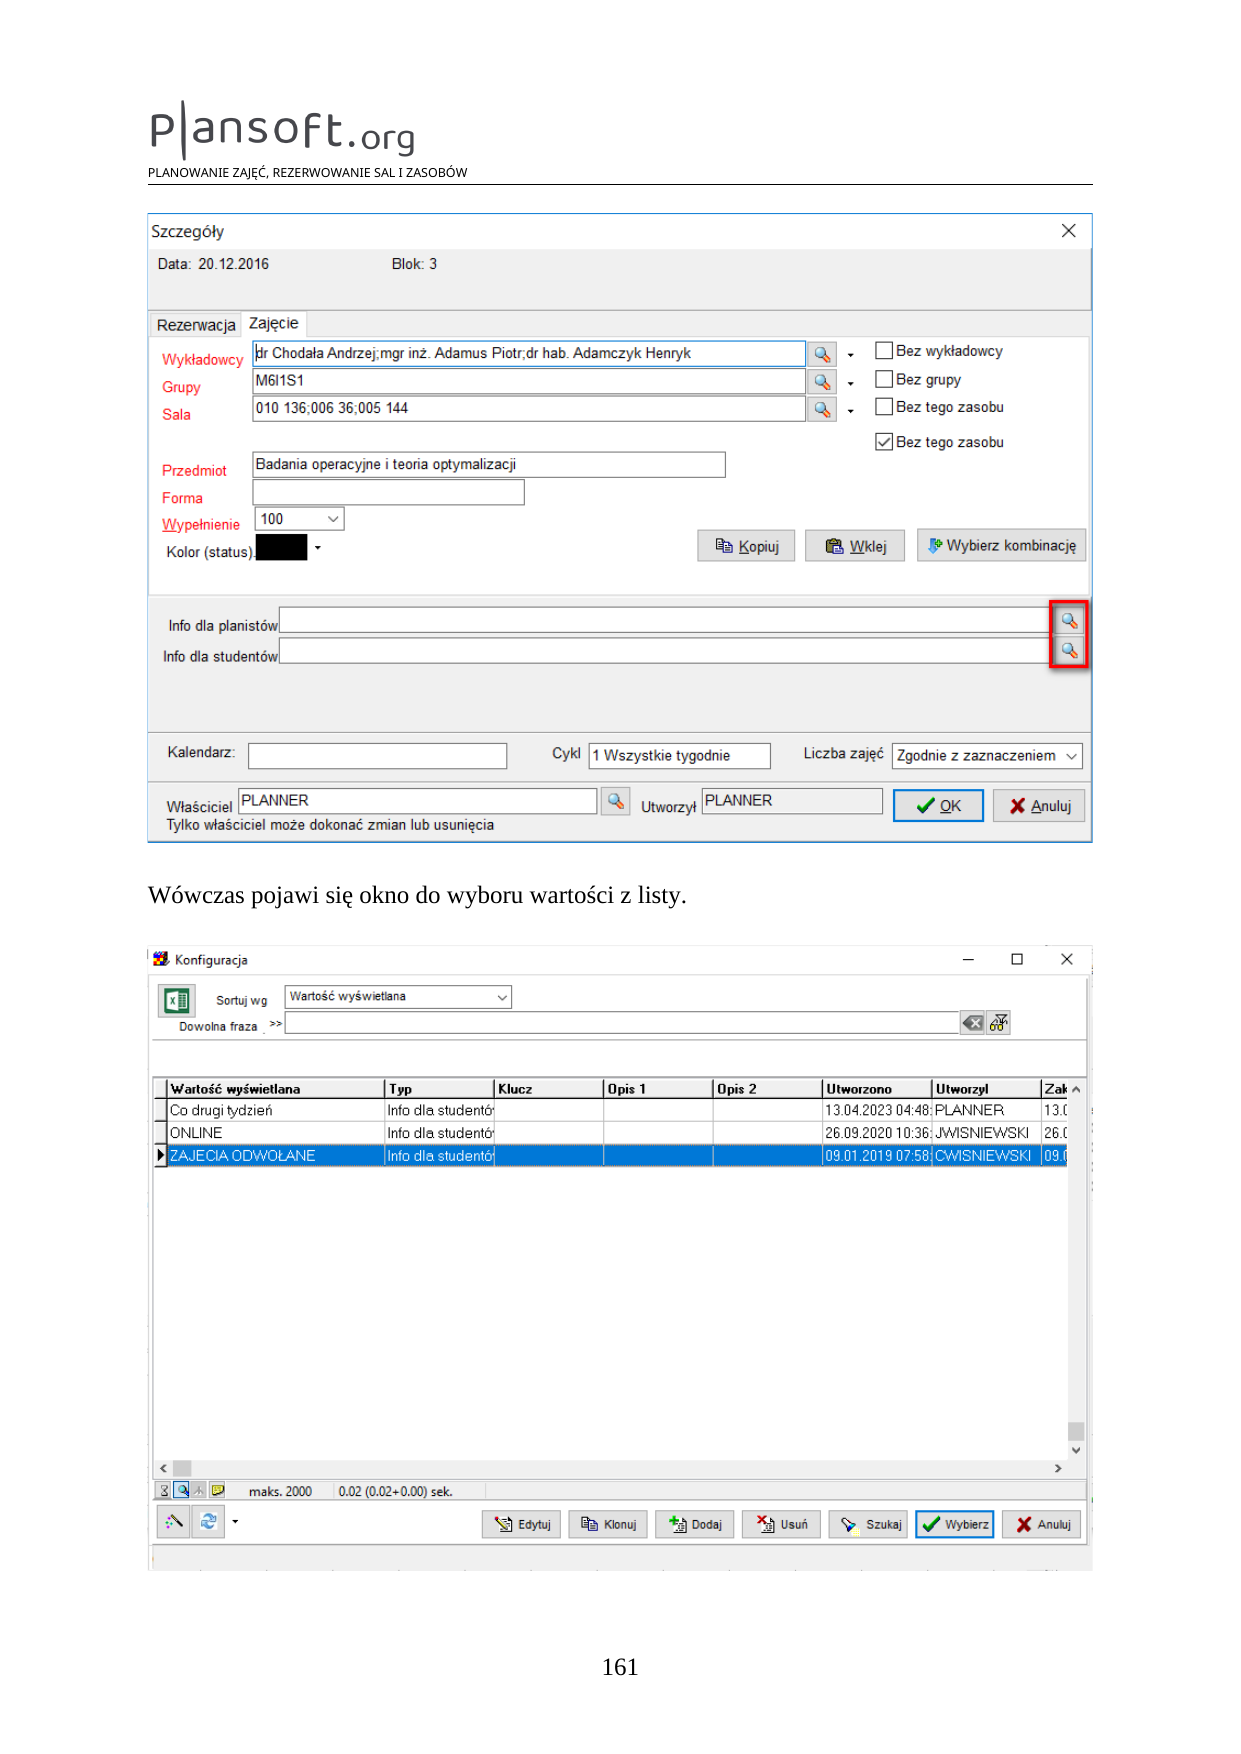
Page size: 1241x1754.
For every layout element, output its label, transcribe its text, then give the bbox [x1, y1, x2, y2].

picture [147, 213, 1093, 843]
picture [147, 73, 418, 165]
picture [147, 945, 1093, 1571]
text Wówczas pojawi się okno do wyboru wartości z listy. [148, 880, 1093, 908]
